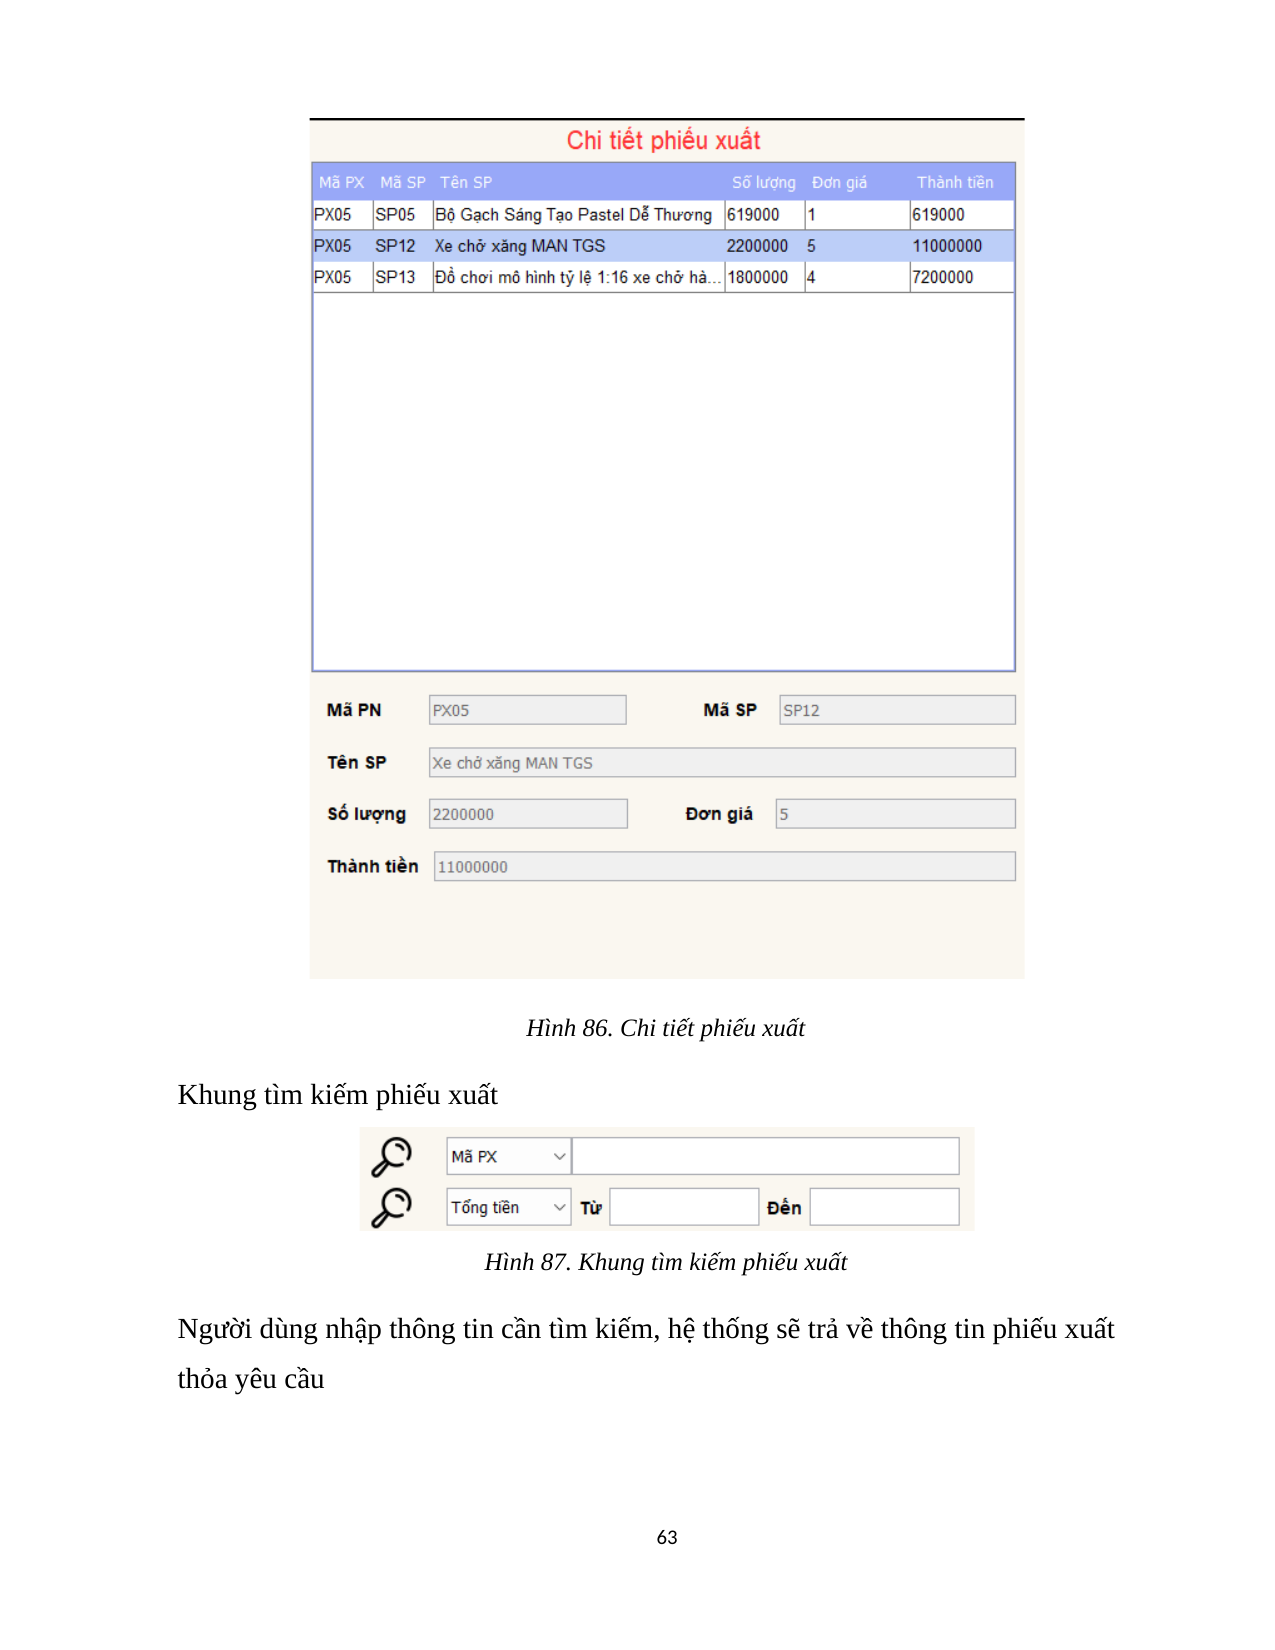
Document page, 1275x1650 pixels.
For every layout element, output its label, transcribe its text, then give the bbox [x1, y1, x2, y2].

picture [309, 118, 1025, 979]
text Hình 86. Chi tiết phiếu xuất [177, 1013, 1157, 1042]
picture [359, 1127, 975, 1231]
text Người dùng nhập thông tin cần tìm kiếm, hệ thống sẽ trả về thông tin phiếu xuất thỏa yêu cầu [177, 1311, 1157, 1395]
text Hình 87. Khung tìm kiếm phiếu xuất [177, 1247, 1157, 1276]
text Khung tìm kiếm phiếu xuất [177, 1077, 1157, 1111]
